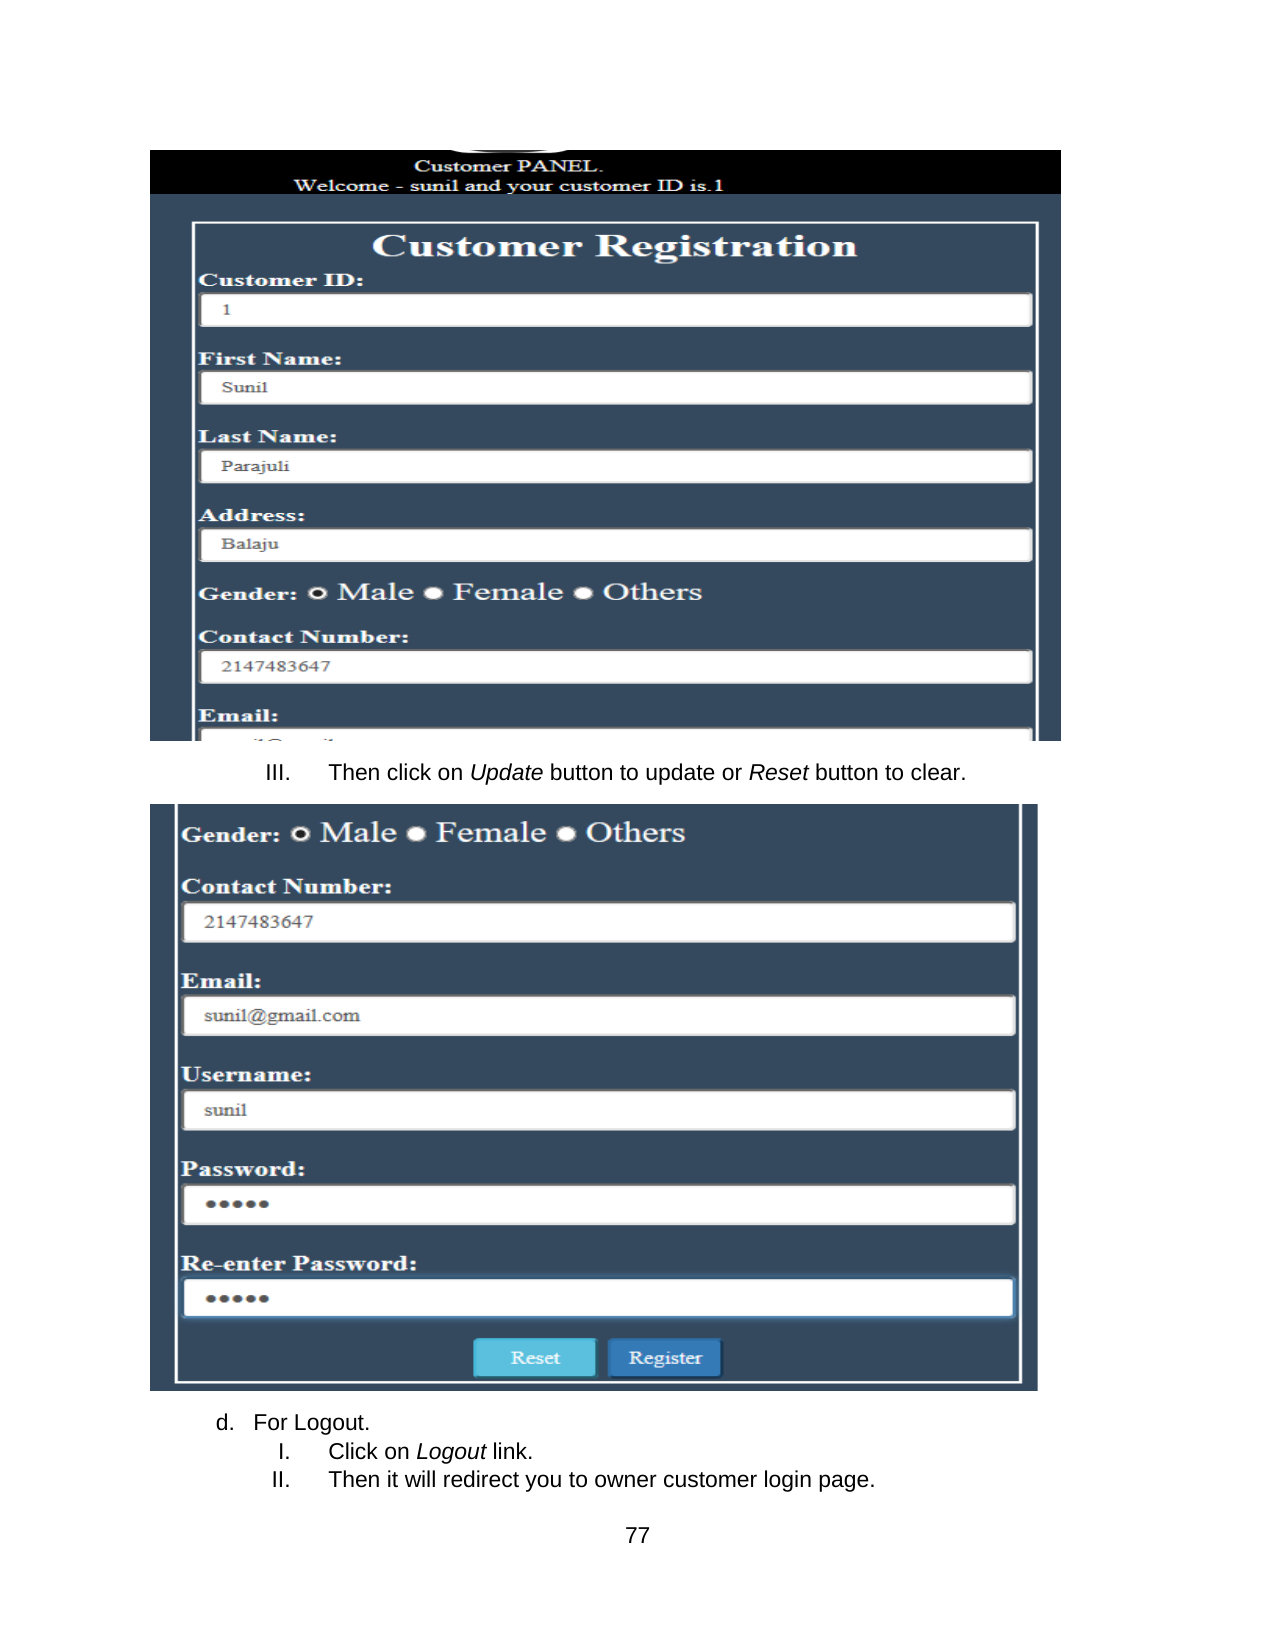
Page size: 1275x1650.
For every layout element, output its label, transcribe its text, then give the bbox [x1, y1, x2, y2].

list Click on Logout link. [291, 1438, 1125, 1464]
picture [150, 150, 1061, 741]
picture [150, 804, 1038, 1391]
list Then it will redirect you to owner customer login page. [291, 1466, 1125, 1492]
list Then click on Update button to update or Reset button to clear. [291, 759, 1125, 786]
list For Logout. [216, 1409, 1125, 1436]
